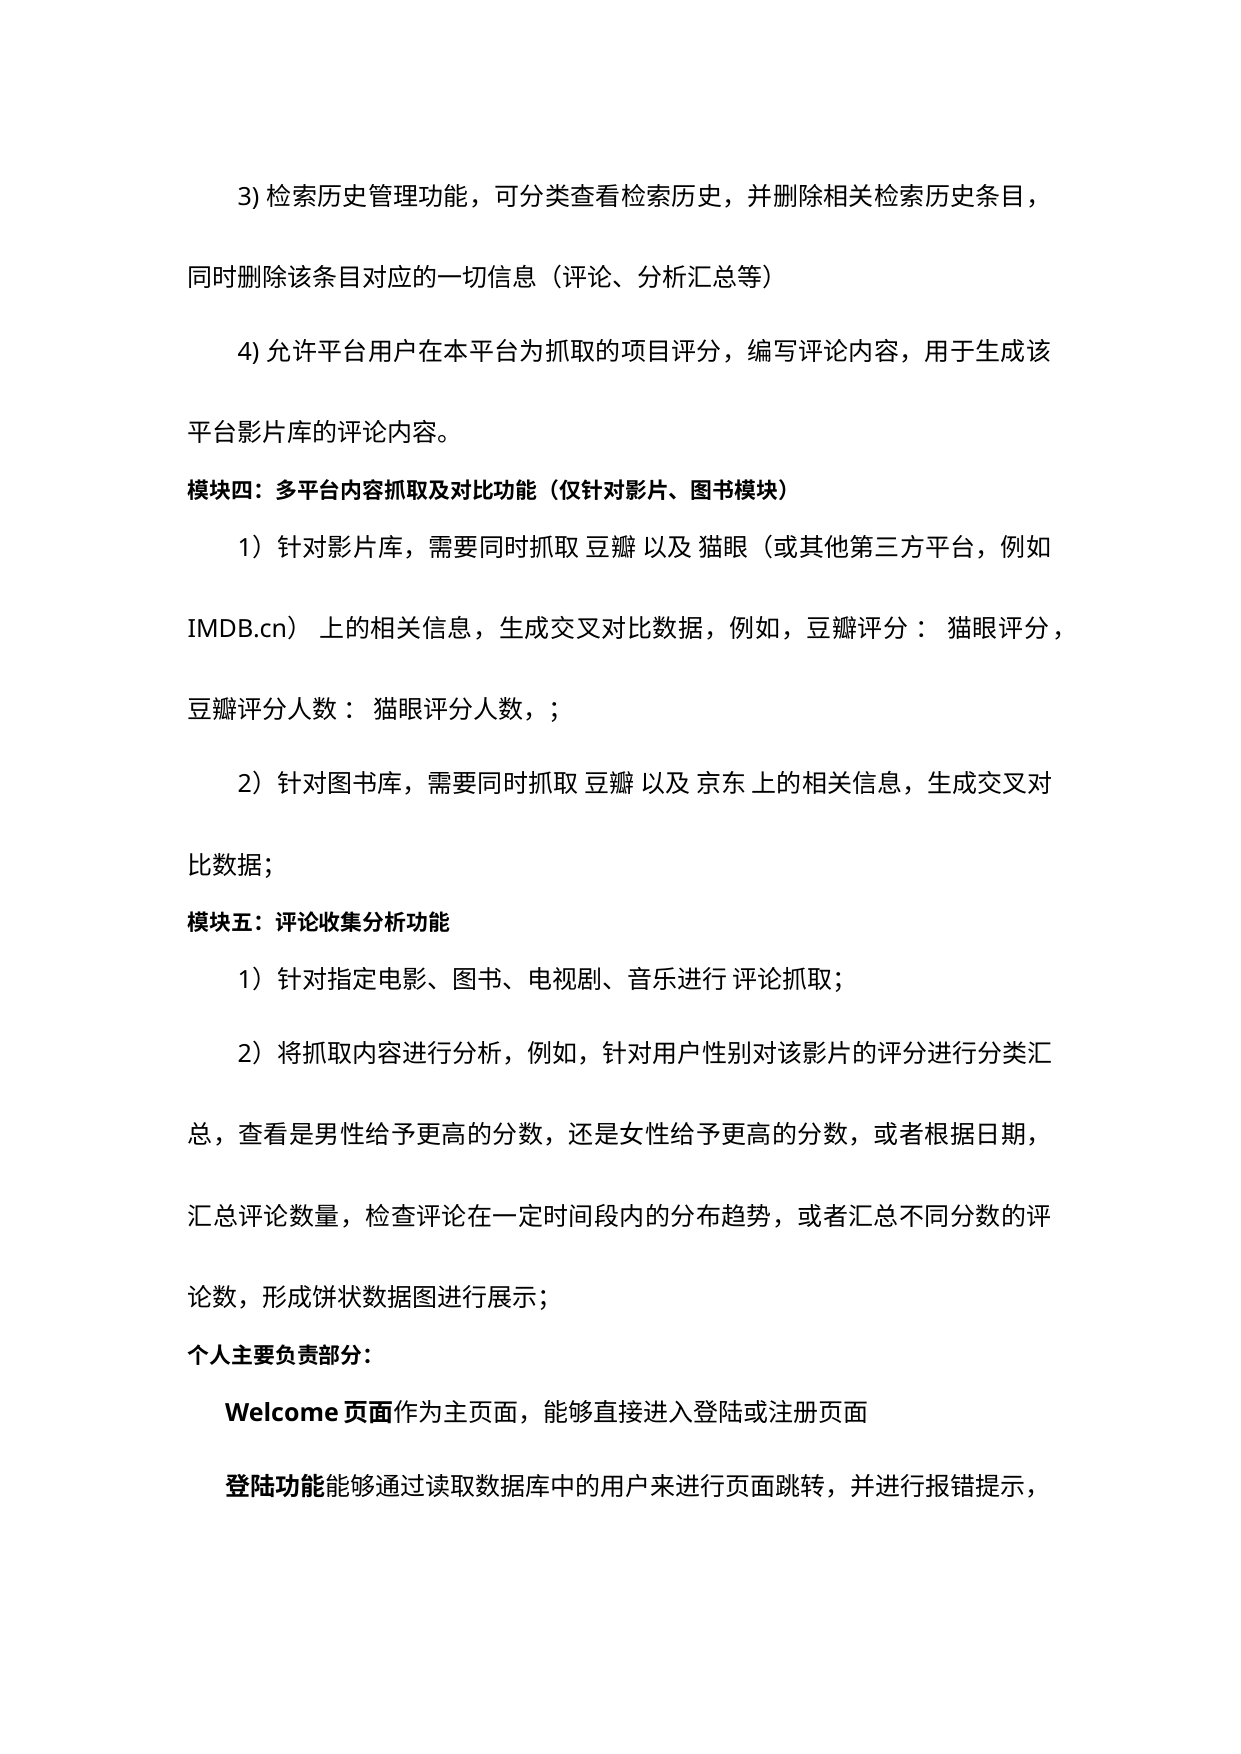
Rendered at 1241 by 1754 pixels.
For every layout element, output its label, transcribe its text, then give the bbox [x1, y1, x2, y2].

text Welcome页面作为主页面，能够直接进入登陆或注册页面 [187, 1378, 1053, 1443]
text 3) 检索历史管理功能，可分类查看检索历史，并删除相关检索历史条目，同时删除该条目对应的一切信息（评论、分析汇总等） [187, 162, 1053, 308]
text 2）将抓取内容进行分析，例如，针对用户性别对该影片的评分进行分类汇总，查看是男性给予更高的分数，还是女性给予更高的分数，或者根据日期，汇总评论数量，检查评论在一定时间段内的分布趋势，或者汇总不同分数的评论数，形成饼状数据图进行展示； [187, 1019, 1053, 1328]
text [187, 1452, 1053, 1517]
text 模块四：多平台内容抓取及对比功能（仅针对影片、图书模块） [187, 473, 1053, 505]
text 1）针对指定电影、图书、电视剧、音乐进行 评论抓取； [187, 945, 1053, 1010]
text 模块五：评论收集分析功能 [187, 905, 1053, 937]
text 个人主要负责部分： [187, 1337, 1053, 1370]
text 1）针对影片库，需要同时抓取 豆瓣 以及 猫眼（或其他第三方平台，例如IMDB.cn） 上的相关信息，生成交叉对比数据，例如，豆瓣评分 ： 猫眼评分，豆瓣评分人数 ： 猫眼评分人数，； [187, 513, 1053, 741]
text 4) 允许平台用户在本平台为抓取的项目评分，编写评论内容，用于生成该平台影片库的评论内容。 [187, 317, 1053, 463]
text 2）针对图书库，需要同时抓取 豆瓣 以及 京东 上的相关信息，生成交叉对比数据； [187, 749, 1053, 896]
